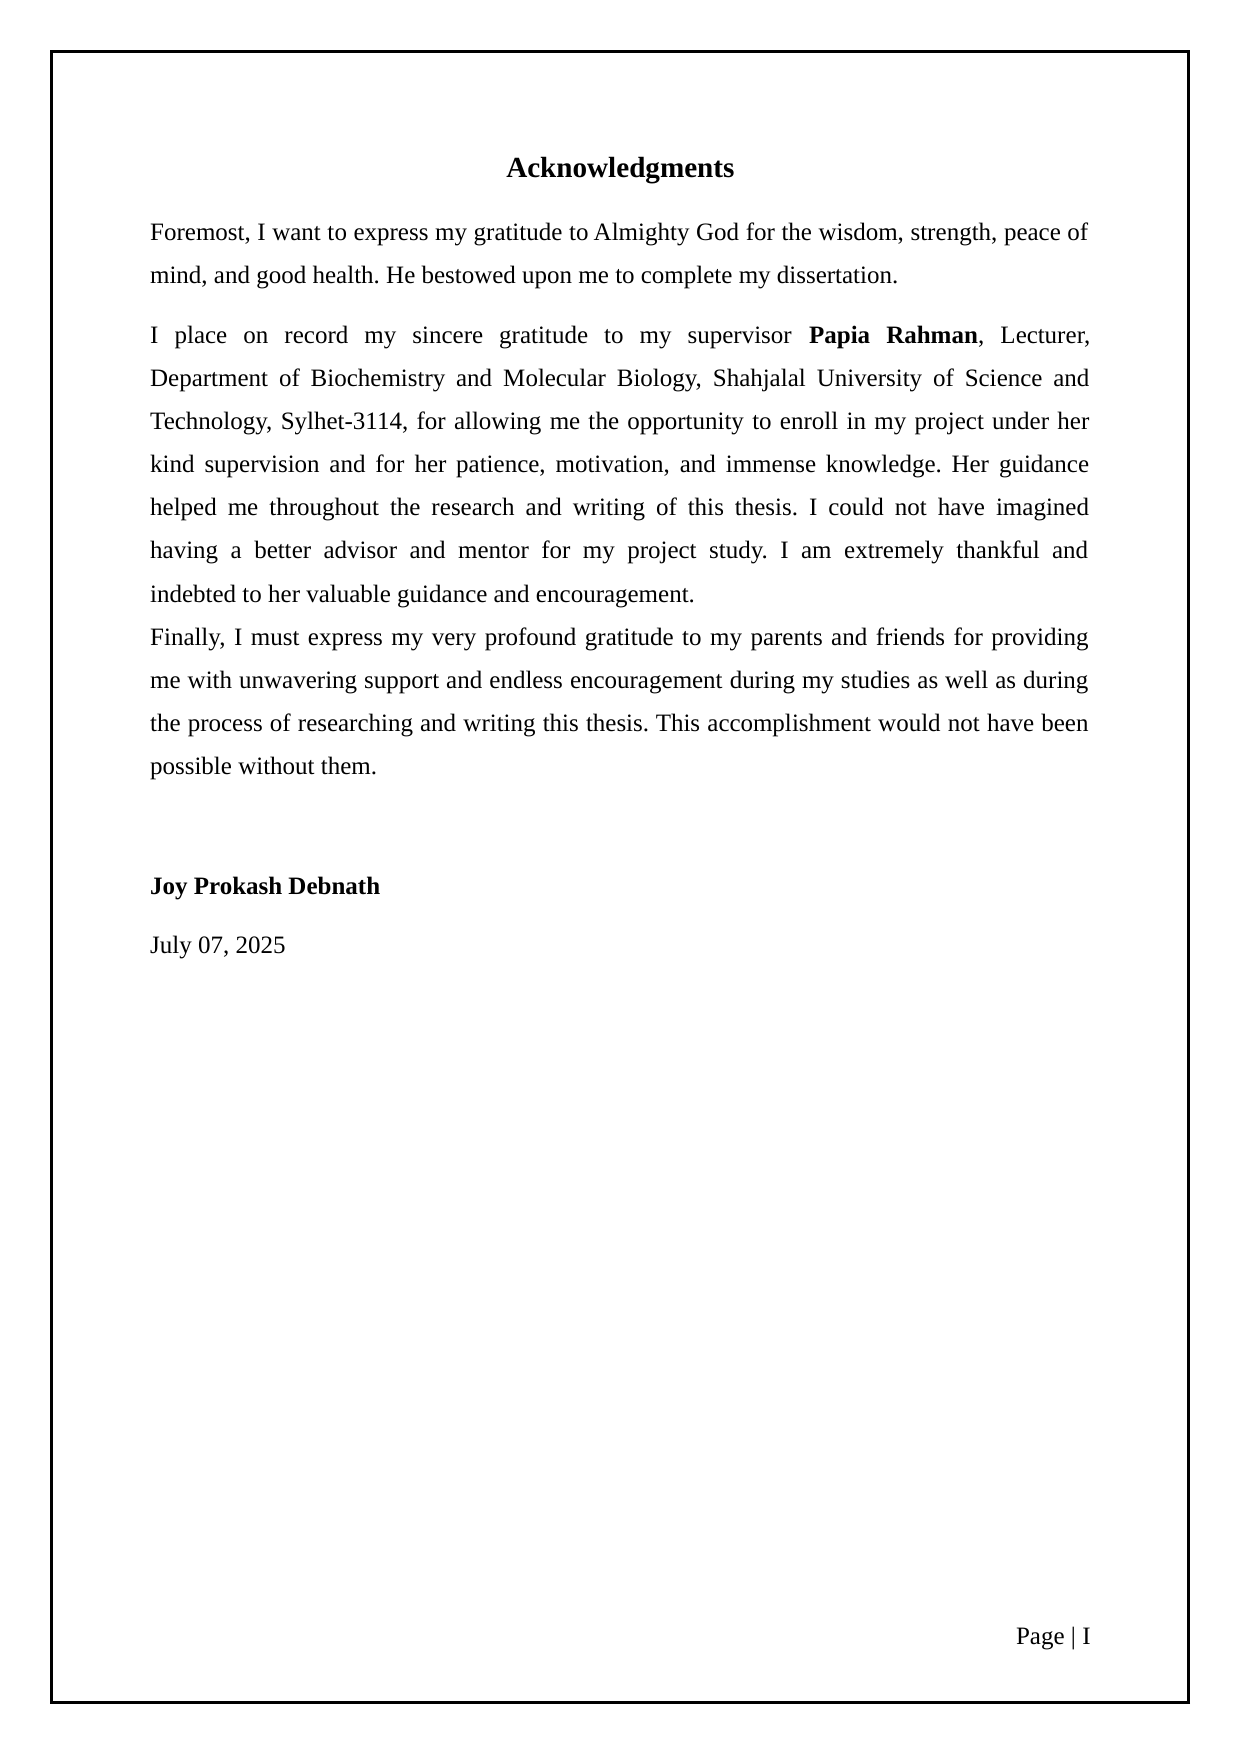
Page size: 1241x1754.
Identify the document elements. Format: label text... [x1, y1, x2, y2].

text I place on record my sincere gratitude to my supervisor Papia Rahman, Lecturer, Department of Biochemistry and Molecular Biology, Shahjalal University of Science and Technology, Sylhet-3114, for allowing me the opportunity to enroll in my project under her kind supervision and for her patience, motivation, and immense knowledge. Her guidance helped me throughout the research and writing of this thesis. I could not have imagined having a better advisor and mentor for my project study. I am extremely thankful and indebted to her valuable guidance and encouragement. [150, 320, 1090, 607]
text Joy Prokash Debnath [150, 871, 1090, 899]
text July 07, 2025 [150, 931, 1090, 959]
text Finally, I must express my very profound gratitude to my parents and friends for providing me with unwavering support and endless encouragement during my studies as well as during the process of researching and writing this thesis. This accomplishment would not have been possible without them. [150, 622, 1090, 780]
text Foremost, I want to express my gratitude to Almighty God for the wisdom, strength, peace of mind, and good health. He bestowed upon me to complete my dissertation. [150, 217, 1090, 289]
text Acknowledgments [150, 150, 1090, 183]
